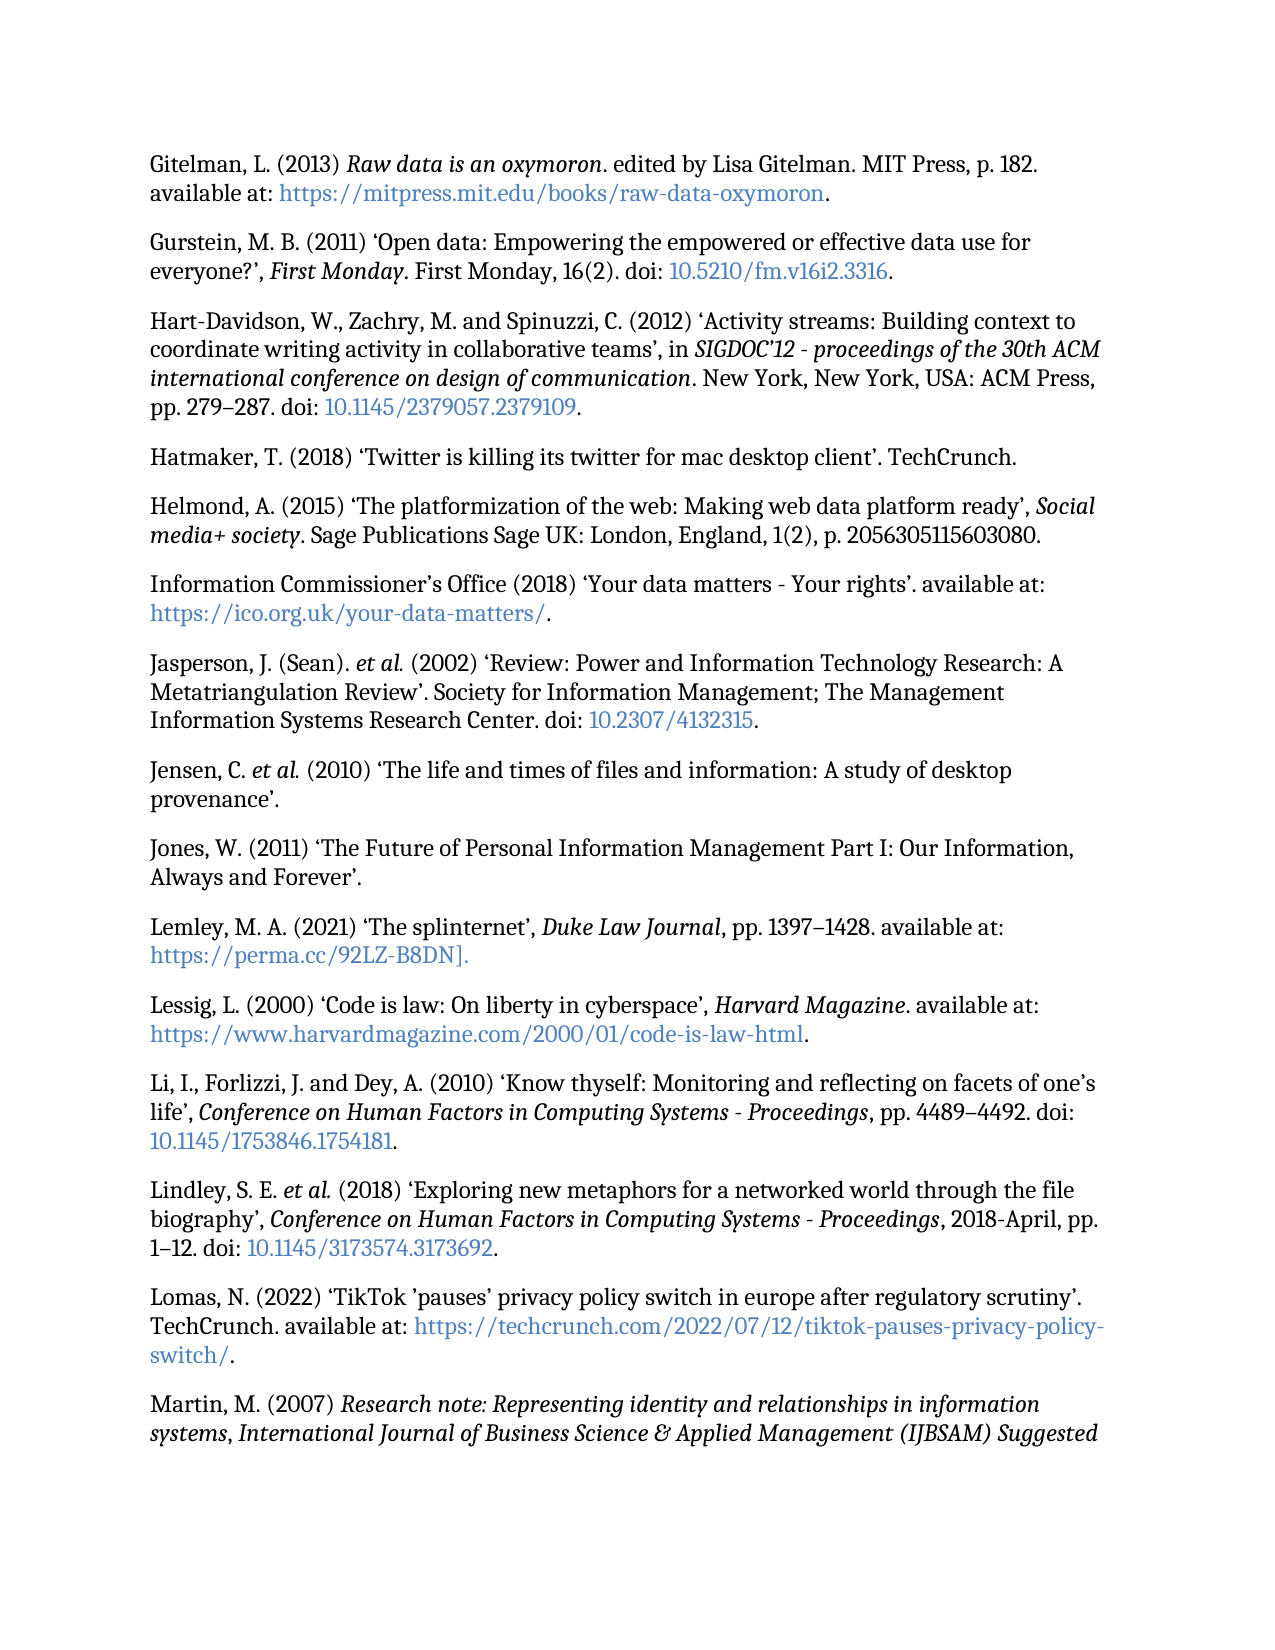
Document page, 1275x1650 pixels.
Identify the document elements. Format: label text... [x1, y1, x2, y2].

text Jasperson, J. (Sean). et al. (2002) ‘Review: Power and Information Technology Research: A Metatriangulation Review’. Society for Information Management; The Management Information Systems Research Center. doi: 10.2307/4132315. [150, 649, 1125, 735]
text Li, I., Forlizzi, J. and Dey, A. (2010) ‘Know thyself: Monitoring and reflecting on facets of one’s life’, Conference on Human Factors in Computing Systems - Proceedings, pp. 4489–4492. doi: 10.1145/1753846.1754181. [150, 1069, 1125, 1155]
text Hart-Davidson, W., Zachry, M. and Spinuzzi, C. (2012) ‘Activity streams: Building context to coordinate writing activity in collaborative teams’, in SIGDOC’12 - proceedings of the 30th ACM international conference on design of communication. New York, New York, USA: ACM Press, pp. 279–287. doi: 10.1145/2379057.2379109. [150, 307, 1125, 422]
text Helmond, A. (2015) ‘The platformization of the web: Making web data platform ready’, Social media+ society. Sage Publications Sage UK: London, England, 1(2), p. 2056305115603080. [150, 492, 1125, 549]
text Gurstein, M. B. (2011) ‘Open data: Empowering the empowered or effective data use for everyone?’, First Monday. First Monday, 16(2). doi: 10.5210/fm.v16i2.3316. [150, 228, 1125, 286]
text Hatmaker, T. (2018) ‘Twitter is killing its twitter for mac desktop client’. TechCrunch. [150, 442, 1125, 471]
text Jensen, C. et al. (2010) ‘The life and times of files and information: A study of desktop provenance’. [150, 756, 1125, 813]
text Lessig, L. (2000) ‘Code is law: On liberty in cyberspace’, Harvard Magazine. available at: https://www.harvardmagazine.com/2000/01/code-is-law-html. [150, 991, 1125, 1048]
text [150, 1390, 1125, 1448]
text Lindley, S. E. et al. (2018) ‘Exploring new metaphors for a networked world through the file biography’, Conference on Human Factors in Computing Systems - Proceedings, 2018-April, pp. 1–12. doi: 10.1145/3173574.3173692. [150, 1176, 1125, 1262]
text Jones, W. (2011) ‘The Future of Personal Information Management Part I: Our Information, Always and Forever’. [150, 834, 1125, 892]
text Gitelman, L. (2013) Raw data is an oxymoron. edited by Lisa Gitelman. MIT Press, p. 182. available at: https://mitpress.mit.edu/books/raw-data-oxymoron. [150, 150, 1125, 207]
text Lomas, N. (2022) ‘TikTok ’pauses’ privacy policy switch in europe after regulatory scrutiny’. TechCrunch. available at: https://techcrunch.com/2022/07/12/tiktok-pauses-privacy-policy-switch/. [150, 1283, 1125, 1369]
text Lemley, M. A. (2021) ‘The splinternet’, Duke Law Journal, pp. 1397–1428. available at: https://perma.cc/92LZ-B8DN]. [150, 912, 1125, 970]
text Information Commissioner’s Office (2018) ‘Your data matters - Your rights’. available at: https://ico.org.uk/your-data-matters/. [150, 570, 1125, 628]
